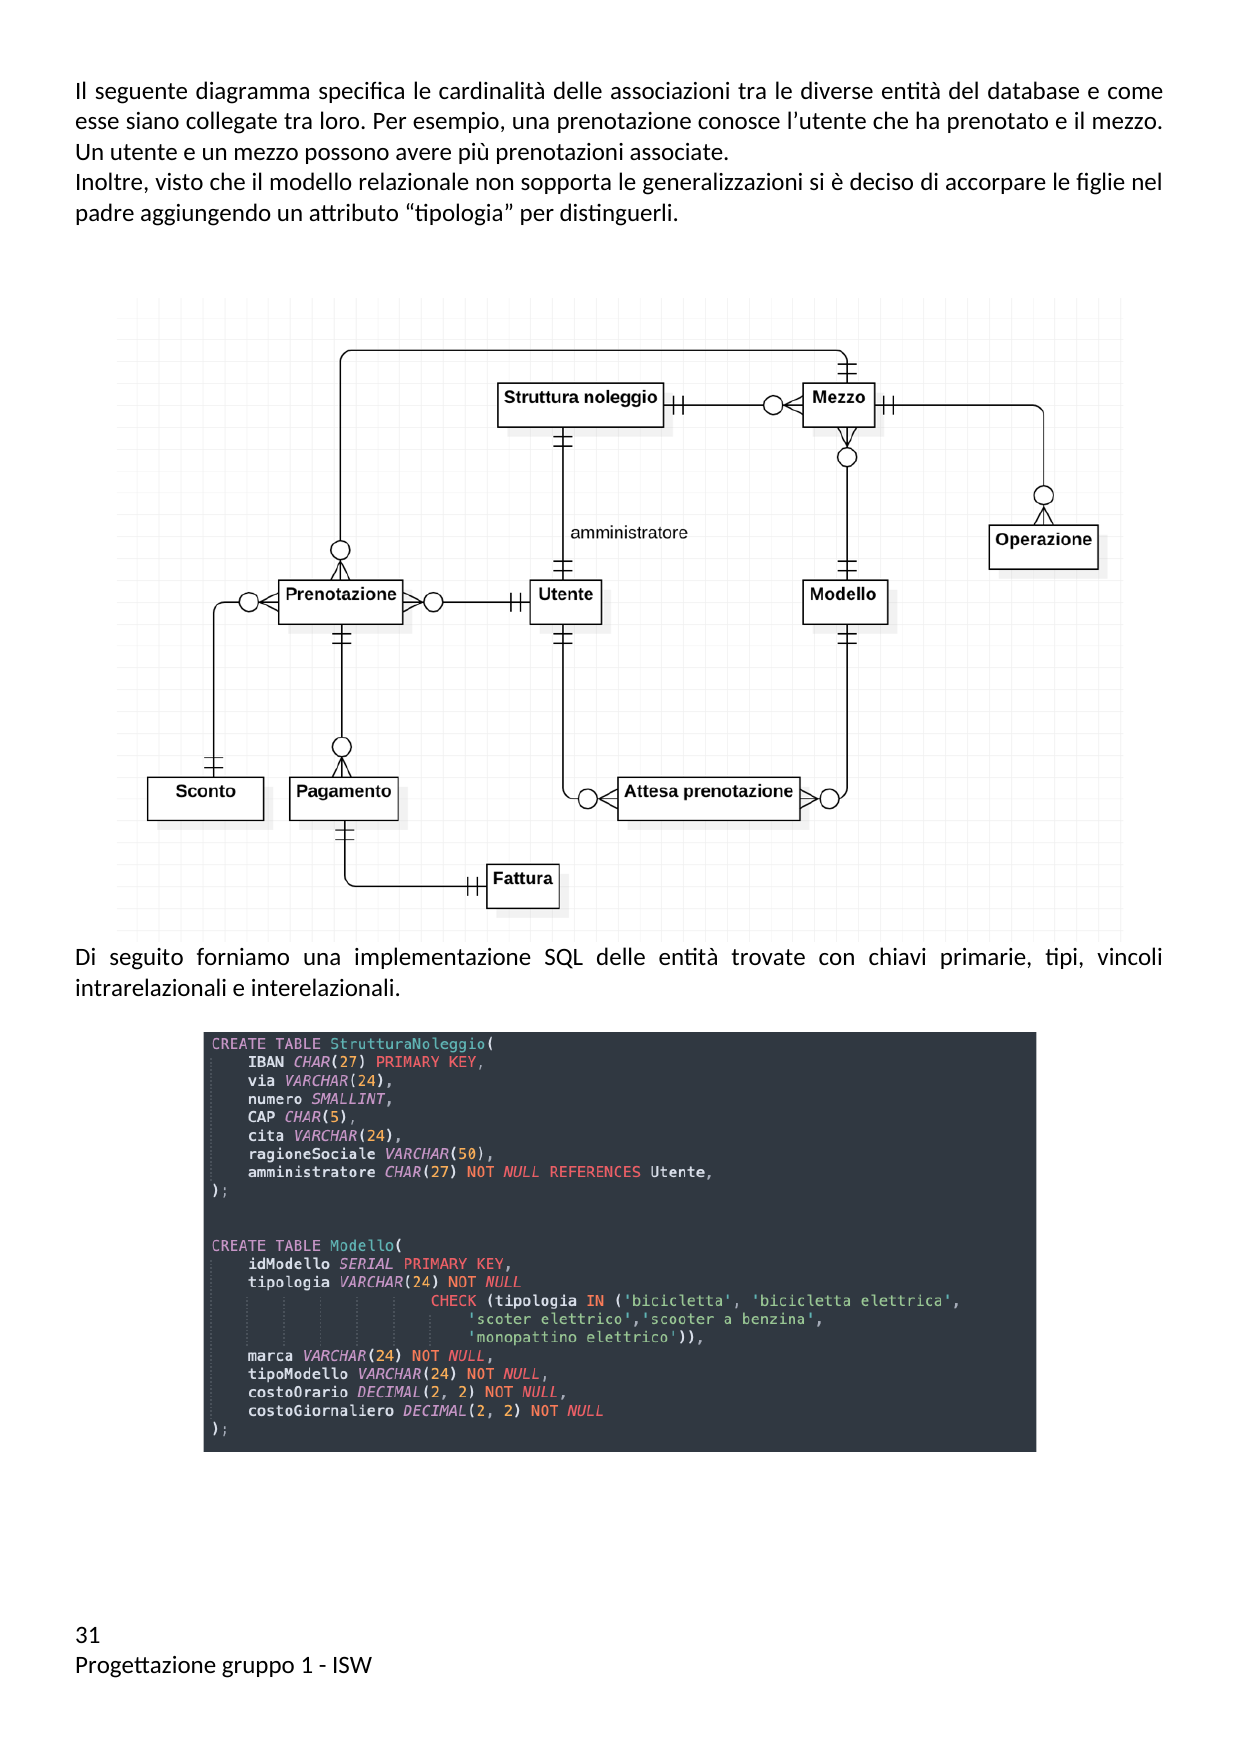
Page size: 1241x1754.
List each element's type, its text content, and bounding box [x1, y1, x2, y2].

picture [203, 1032, 1037, 1452]
text Di seguito forniamo una implementazione SQL delle entità trovate con chiavi primarie, tipi, vincoli intrarelazionali e interelazionali. [75, 941, 1165, 1002]
picture [116, 298, 1124, 942]
text Inoltre, visto che il modello relazionale non sopporta le generalizzazioni si è deciso di accorpare le figlie nel padre aggiungendo un attributo “tipologia” per distinguerli. [75, 167, 1165, 228]
text Il seguente diagramma specifica le cardinalità delle associazioni tra le diverse entità del database e come esse siano collegate tra loro. Per esempio, una prenotazione conosce l’utente che ha prenotato e il mezzo. Un utente e un mezzo possono avere più prenotazioni associate. [75, 75, 1165, 167]
